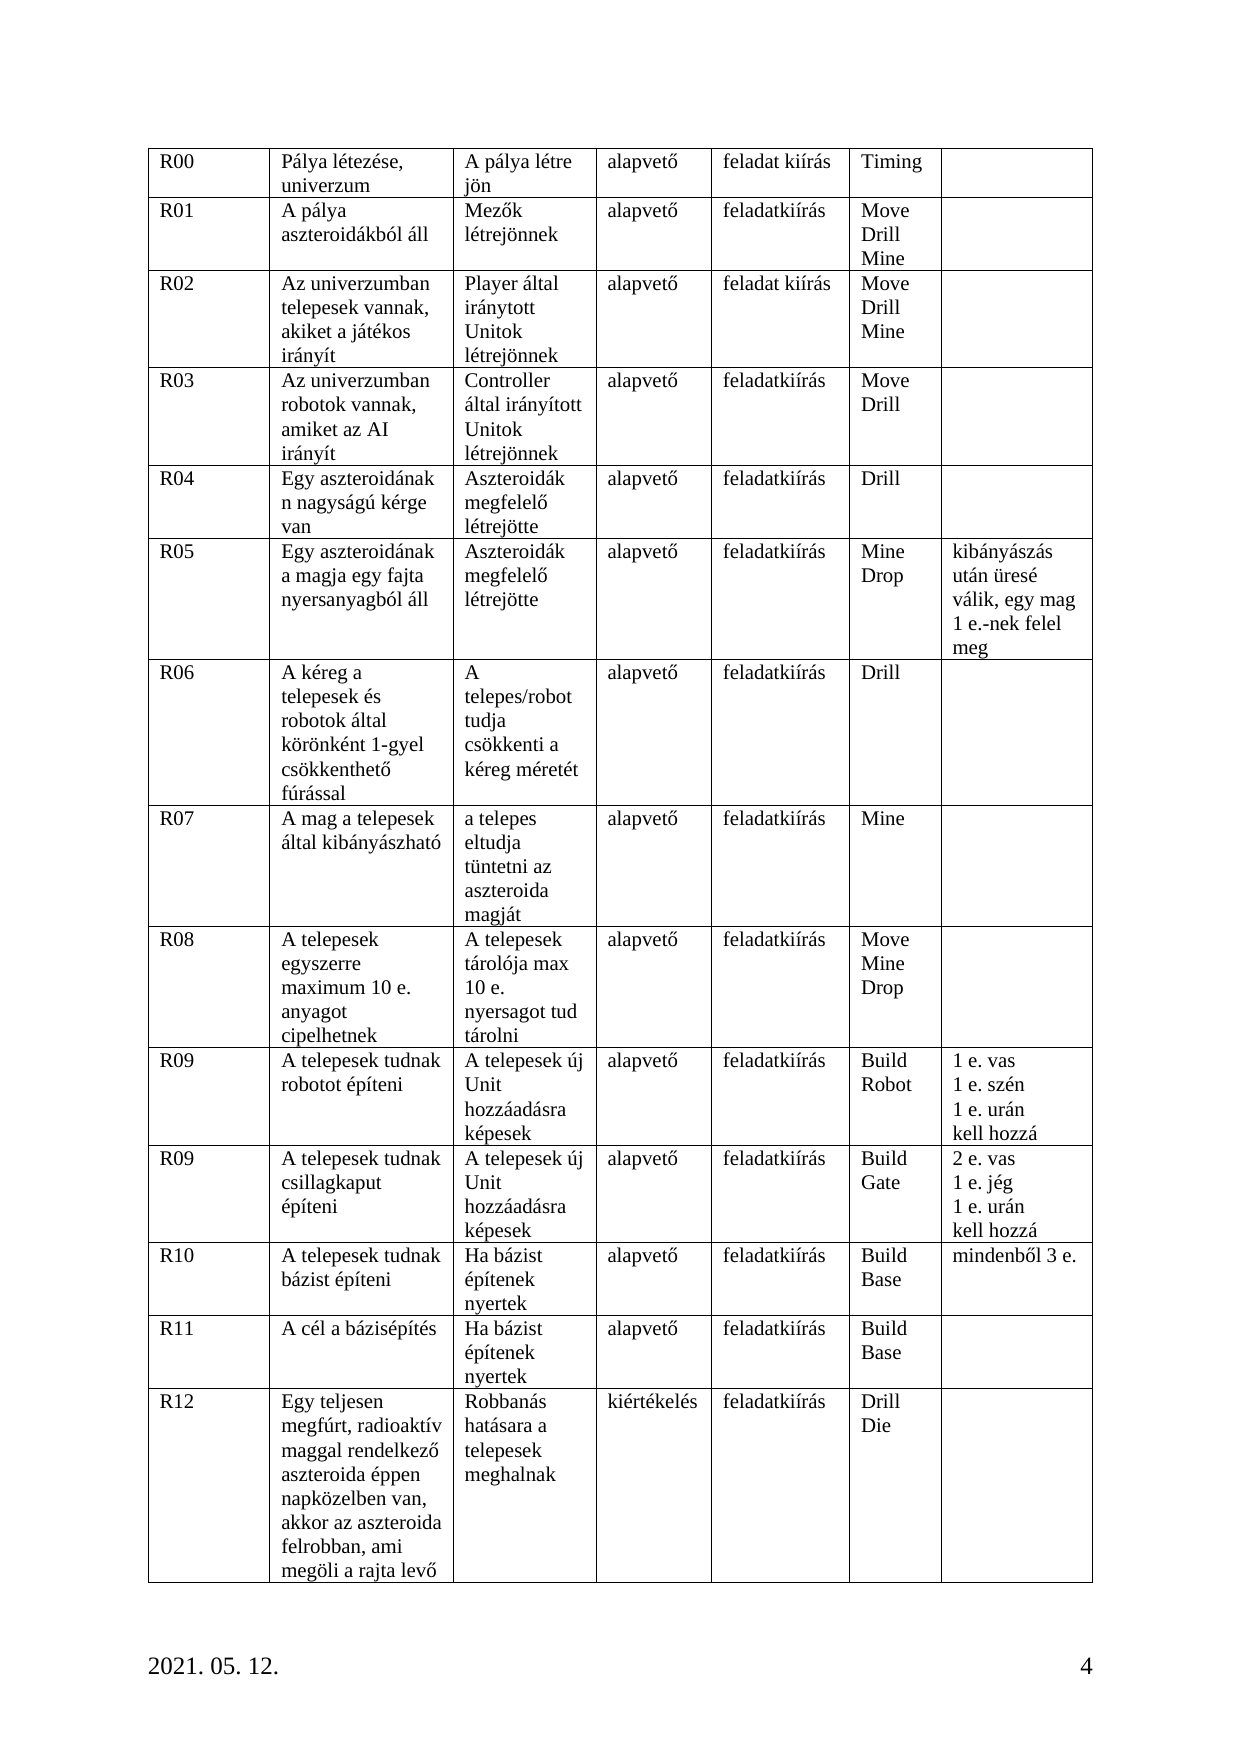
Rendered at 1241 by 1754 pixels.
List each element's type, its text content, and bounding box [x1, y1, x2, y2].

table_cell Egy aszteroidának a magja egy fajta nyersanyagból áll [270, 539, 453, 659]
table_cell feladatkiírás [712, 1316, 849, 1388]
table_cell R07 [149, 806, 269, 926]
table_cell alapvető [597, 271, 711, 367]
table_cell R06 [149, 660, 269, 804]
table_cell alapvető [597, 927, 711, 1047]
table_cell [942, 660, 1092, 804]
table_cell R12 [149, 1389, 269, 1582]
table_cell feladatkiírás [712, 1048, 849, 1144]
table_cell A pálya létre jön [454, 149, 596, 197]
table_cell alapvető [597, 660, 711, 804]
table_cell Build Gate [850, 1146, 941, 1242]
table_cell R02 [149, 271, 269, 367]
table_cell 1 e. vas 1 e. szén 1 e. urán kell hozzá [942, 1048, 1092, 1144]
table_cell Az univerzumban robotok vannak, amiket az AI irányít [270, 368, 453, 464]
table_cell Pálya létezése, univerzum [270, 149, 453, 197]
table_cell R01 [149, 198, 269, 270]
table_cell feladatkiírás [712, 1146, 849, 1242]
table_cell R10 [149, 1243, 269, 1315]
table_cell R08 [149, 927, 269, 1047]
table_cell A telepesek tudnak robotot építeni [270, 1048, 453, 1144]
table_cell 2 e. vas 1 e. jég 1 e. urán kell hozzá [942, 1146, 1092, 1242]
table_cell feladatkiírás [712, 539, 849, 659]
table_cell Build Robot [850, 1048, 941, 1144]
table_cell Move Mine Drop [850, 927, 941, 1047]
table_cell Build Base [850, 1316, 941, 1388]
table_cell A mag a telepesek által kibányászható [270, 806, 453, 926]
table_cell Mine [850, 806, 941, 926]
table_cell A pálya aszteroidákból áll [270, 198, 453, 270]
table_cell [454, 1389, 596, 1582]
table_cell Controller által irányított Unitok létrejönnek [454, 368, 596, 464]
table_cell R09 [149, 1048, 269, 1144]
table_cell [942, 806, 1092, 926]
table_cell [942, 198, 1092, 270]
table_cell [942, 927, 1092, 1047]
table_cell alapvető [597, 198, 711, 270]
table_cell A telepesek új Unit hozzáadásra képesek [454, 1048, 596, 1144]
table_cell a telepes eltudja tüntetni az aszteroida magját [454, 806, 596, 926]
table_cell R00 [149, 149, 269, 197]
table_cell [942, 368, 1092, 464]
table_cell [942, 1389, 1092, 1582]
table_cell A kéreg a telepesek és robotok által körönként 1-gyel csökkenthető fúrással [270, 660, 453, 804]
table_cell [942, 271, 1092, 367]
table_cell feladatkiírás [712, 660, 849, 804]
table_cell alapvető [597, 1048, 711, 1144]
table_cell alapvető [597, 368, 711, 464]
table_cell A telepesek egyszerre maximum 10 e. anyagot cipelhetnek [270, 927, 453, 1047]
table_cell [270, 1389, 453, 1582]
table_cell alapvető [597, 1243, 711, 1315]
table_cell feladatkiírás [712, 806, 849, 926]
table_cell Aszteroidák megfelelő létrejötte [454, 539, 596, 659]
table_cell kiértékelés [597, 1389, 711, 1582]
table_cell R03 [149, 368, 269, 464]
table_cell Move Drill Mine [850, 271, 941, 367]
table_cell feladatkiírás [712, 466, 849, 538]
table_cell A telepes/robot tudja csökkenti a kéreg méretét [454, 660, 596, 804]
table_cell feladatkiírás [712, 1243, 849, 1315]
table_cell feladatkiírás [712, 927, 849, 1047]
table_cell Drill Die [850, 1389, 941, 1582]
table_cell A telepesek tudnak bázist építeni [270, 1243, 453, 1315]
table_cell Ha bázist építenek nyertek [454, 1243, 596, 1315]
table_cell Drill [850, 466, 941, 538]
table_cell Drill [850, 660, 941, 804]
table_cell Build Base [850, 1243, 941, 1315]
table_cell Aszteroidák megfelelő létrejötte [454, 466, 596, 538]
table_cell feladat kiírás [712, 271, 849, 367]
table_cell feladatkiírás [712, 1389, 849, 1582]
table_cell R11 [149, 1316, 269, 1388]
table_cell feladat kiírás [712, 149, 849, 197]
table_cell R04 [149, 466, 269, 538]
table_cell Egy aszteroidának n nagyságú kérge van [270, 466, 453, 538]
table_cell R09 [149, 1146, 269, 1242]
table_cell [942, 149, 1092, 197]
table_cell A cél a bázisépítés [270, 1316, 453, 1388]
table_cell Mine Drop [850, 539, 941, 659]
table_cell feladatkiírás [712, 368, 849, 464]
table_cell alapvető [597, 806, 711, 926]
table_cell alapvető [597, 466, 711, 538]
table_cell Player által iránytott Unitok létrejönnek [454, 271, 596, 367]
table_cell R05 [149, 539, 269, 659]
table_cell [942, 466, 1092, 538]
table_cell alapvető [597, 1316, 711, 1388]
table_cell A telepesek tárolója max 10 e. nyersagot tud tárolni [454, 927, 596, 1047]
table_cell alapvető [597, 149, 711, 197]
table_cell mindenből 3 e. [942, 1243, 1092, 1315]
table_cell Timing [850, 149, 941, 197]
table_cell Move Drill [850, 368, 941, 464]
table_cell alapvető [597, 1146, 711, 1242]
table_cell feladatkiírás [712, 198, 849, 270]
table_cell Ha bázist építenek nyertek [454, 1316, 596, 1388]
table_cell Mezők létrejönnek [454, 198, 596, 270]
table_cell [942, 1316, 1092, 1388]
table_cell A telepesek új Unit hozzáadásra képesek [454, 1146, 596, 1242]
table_cell Move Drill Mine [850, 198, 941, 270]
table_cell alapvető [597, 539, 711, 659]
table_cell kibányászás után üresé válik, egy mag 1 e.-nek felel meg [942, 539, 1092, 659]
table_cell Az univerzumban telepesek vannak, akiket a játékos irányít [270, 271, 453, 367]
table_cell A telepesek tudnak csillagkaput építeni [270, 1146, 453, 1242]
